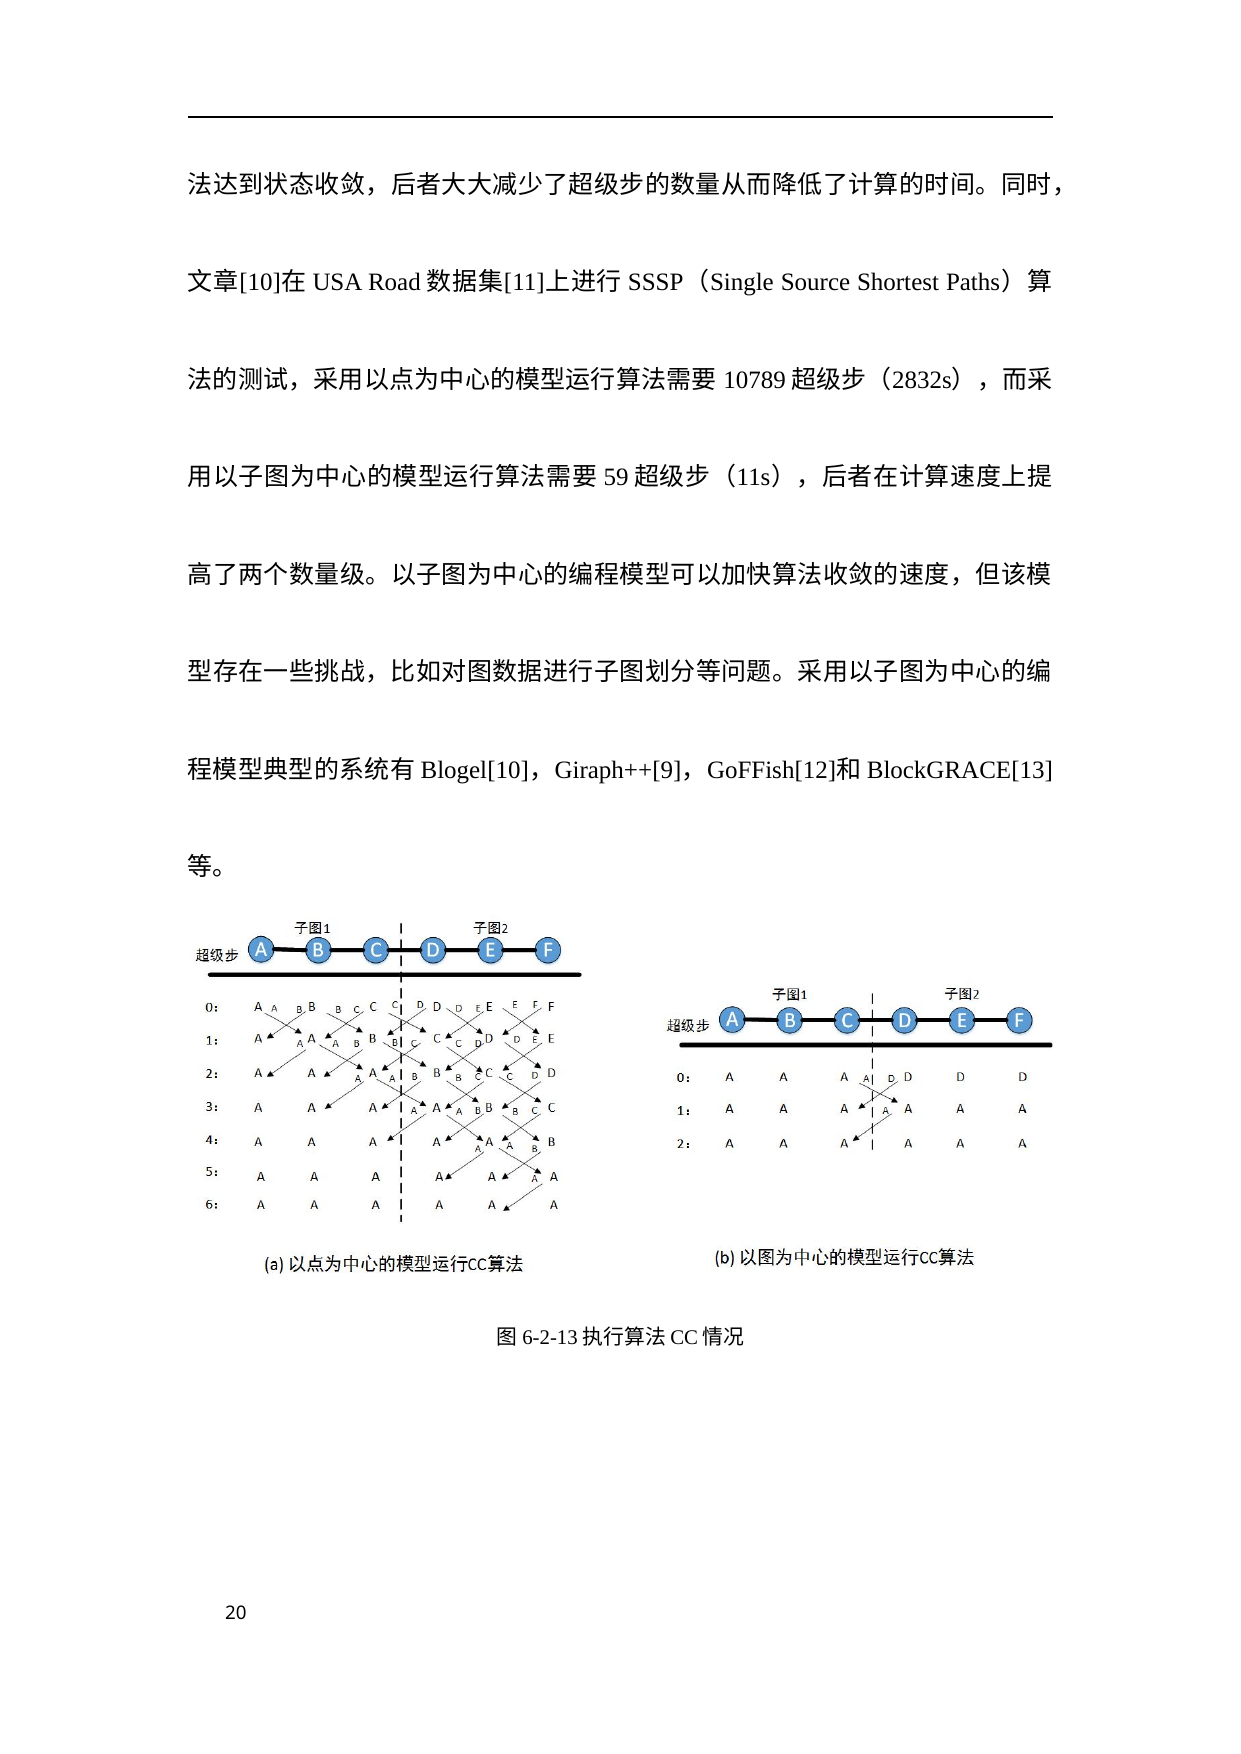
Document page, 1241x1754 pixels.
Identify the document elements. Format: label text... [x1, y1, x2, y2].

picture [187, 915, 1053, 1284]
text 图 6-2-13 执行算法CC情况 [187, 1319, 1053, 1351]
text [187, 150, 1053, 897]
